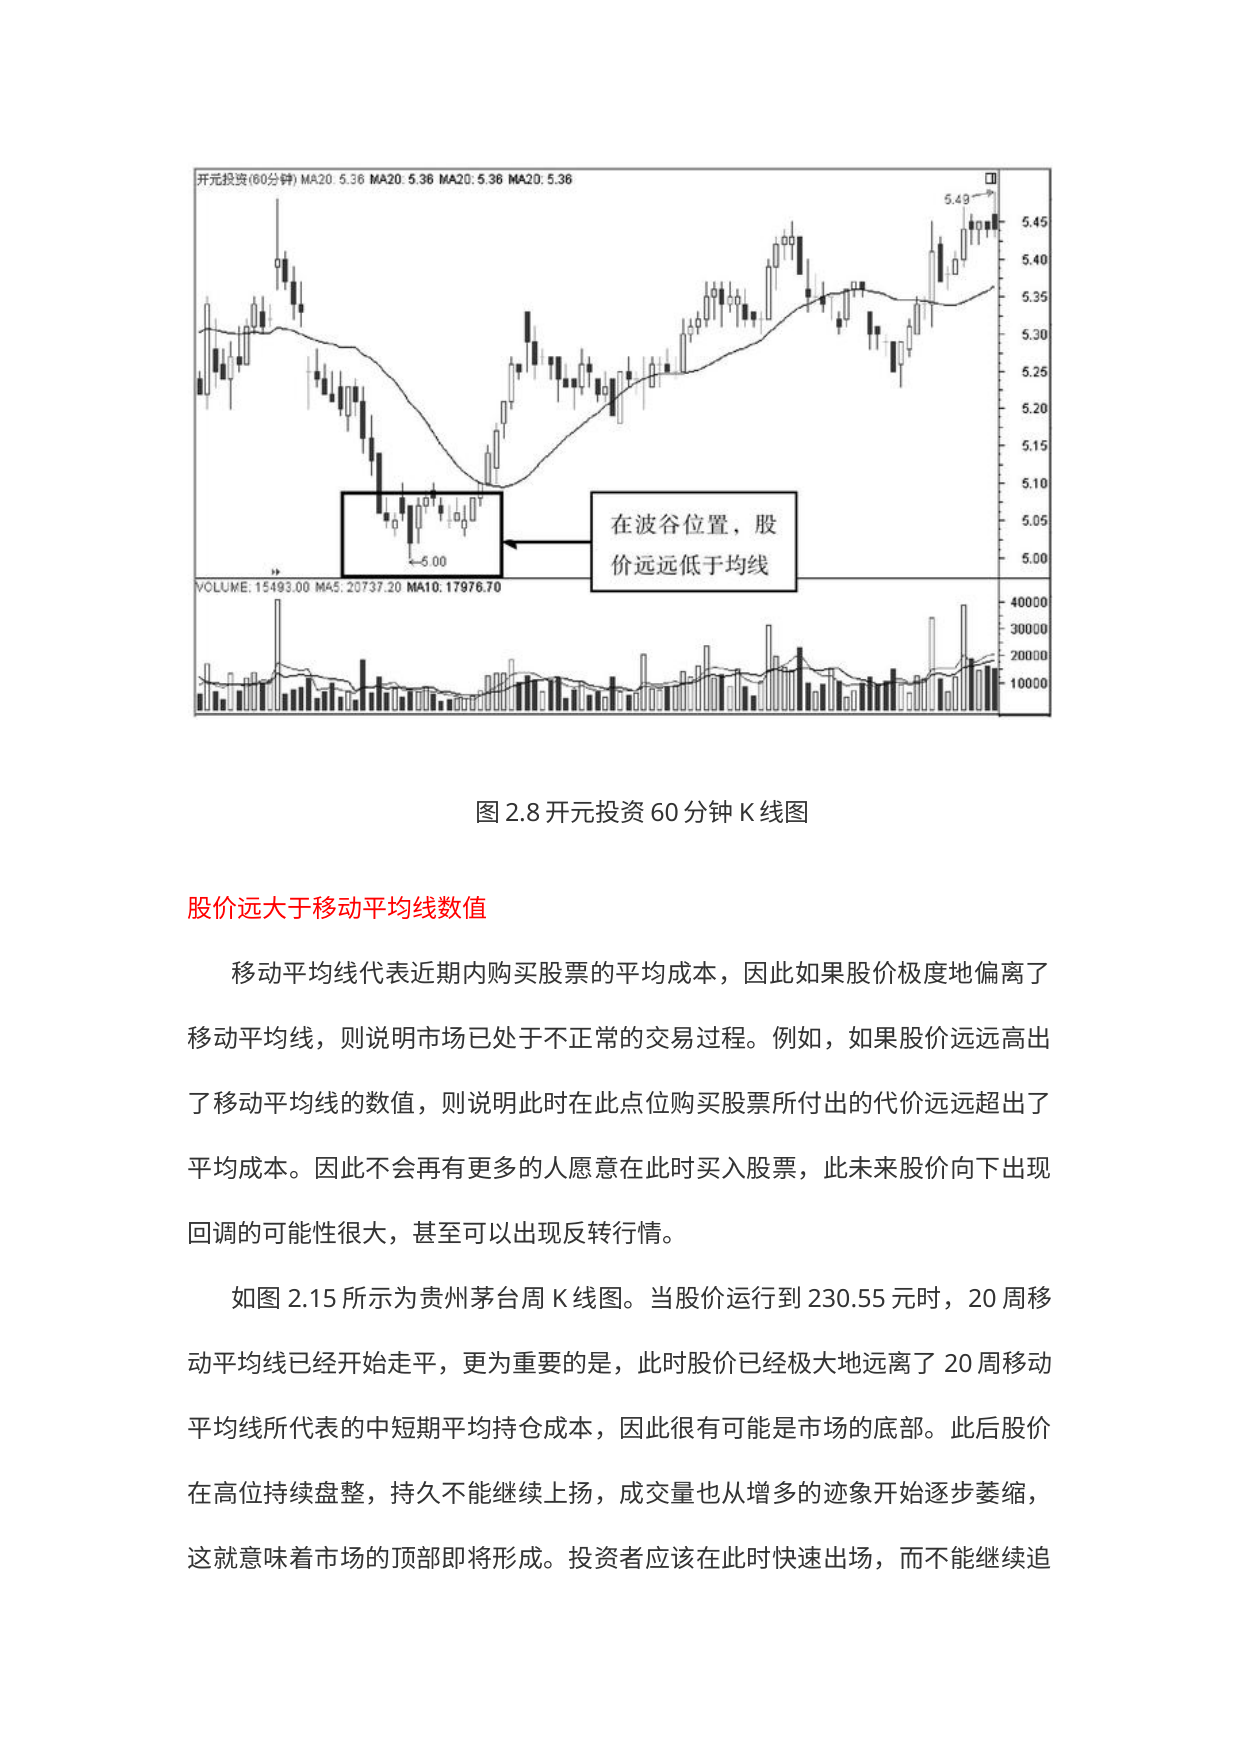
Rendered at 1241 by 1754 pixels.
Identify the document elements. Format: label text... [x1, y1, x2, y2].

text 股价远大于移动平均线数值 [187, 874, 1053, 939]
picture [187, 162, 1053, 720]
text 图2.8开元投资60分钟K线图 [187, 778, 1053, 843]
text 移动平均线代表近期内购买股票的平均成本，因此如果股价极度地偏离了移动平均线，则说明市场已处于不正常的交易过程。例如，如果股价远远高出了移动平均线的数值，则说明此时在此点位购买股票所付出的代价远远超出了平均成本。因此不会再有更多的人愿意在此时买入股票，此未来股价向下出现回调的可能性很大，甚至可以出现反转行情。 [187, 939, 1053, 1264]
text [187, 1264, 1053, 1589]
